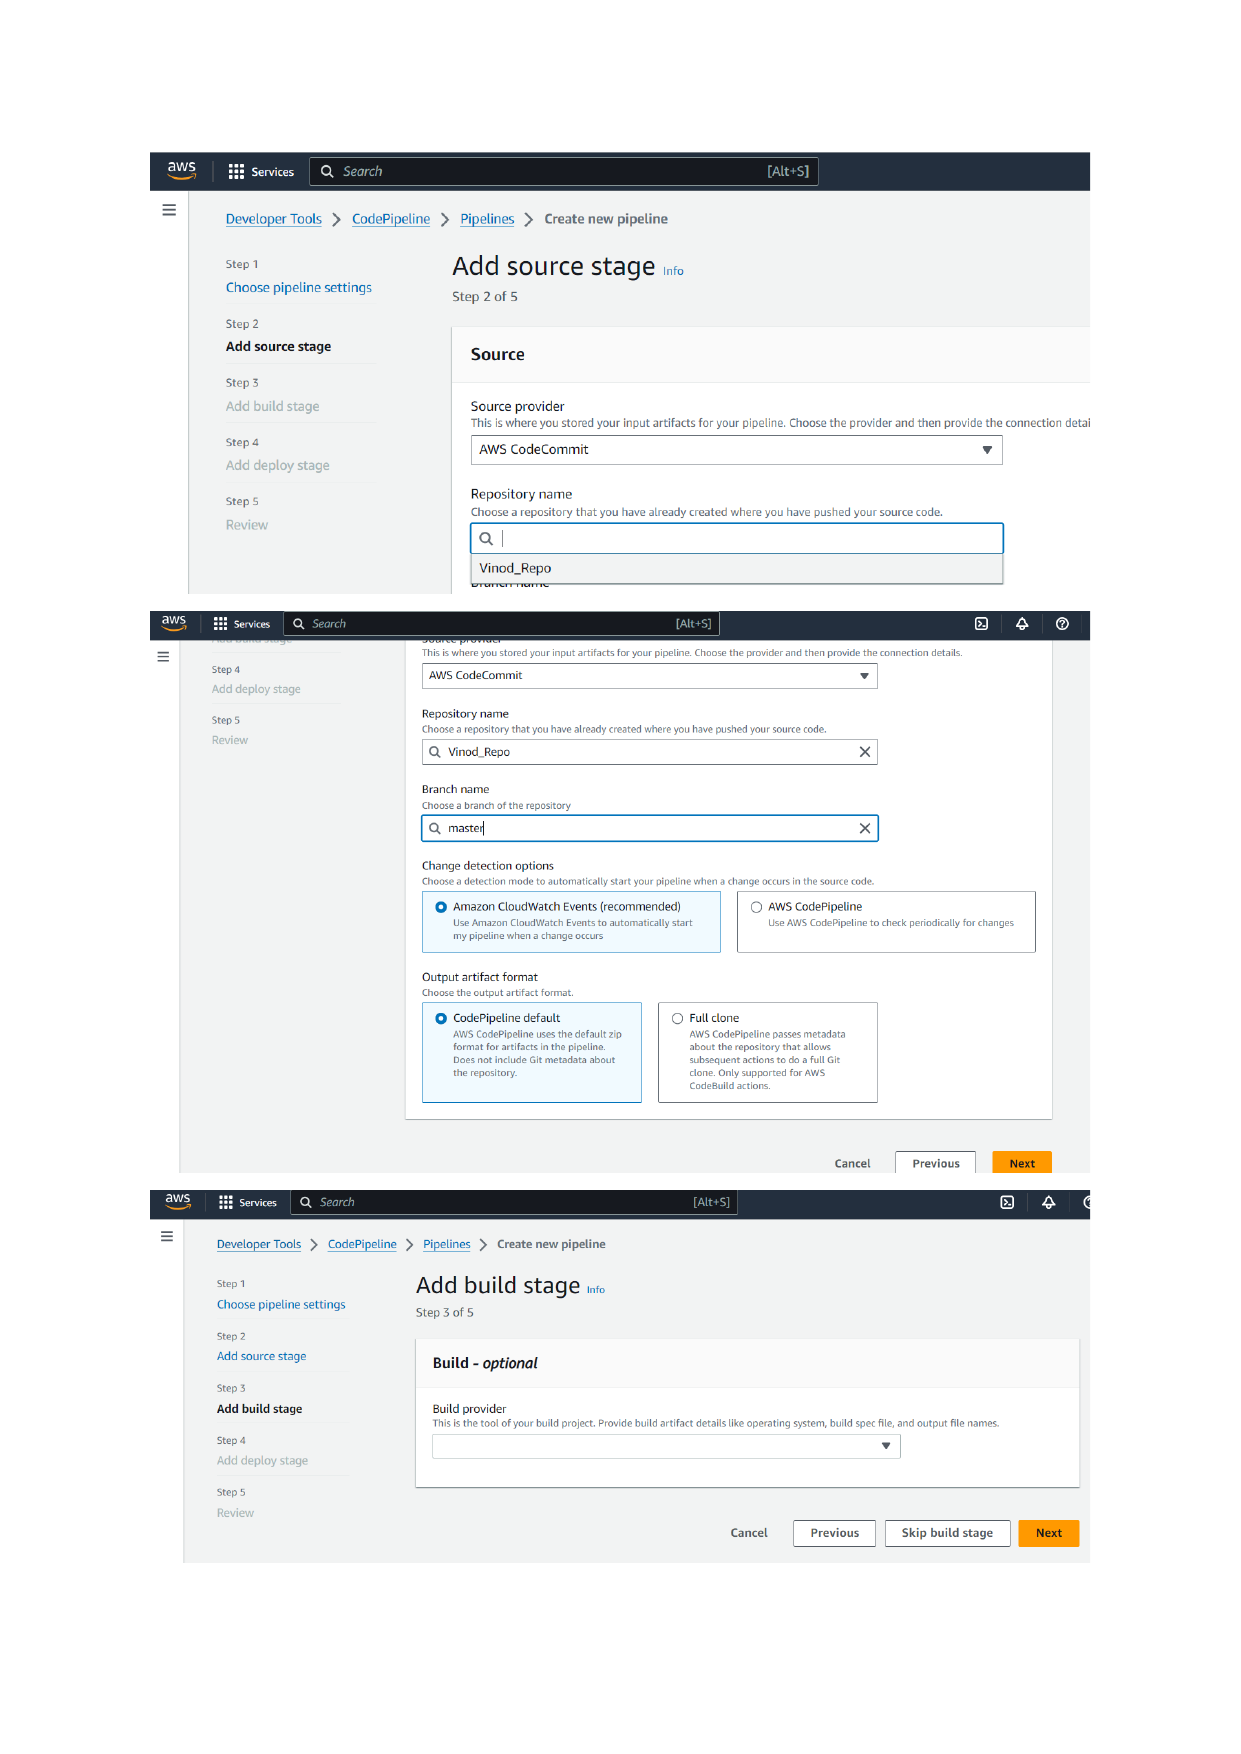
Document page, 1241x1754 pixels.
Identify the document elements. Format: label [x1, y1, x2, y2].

picture [150, 611, 1091, 1173]
picture [150, 1190, 1091, 1563]
picture [150, 150, 1091, 594]
